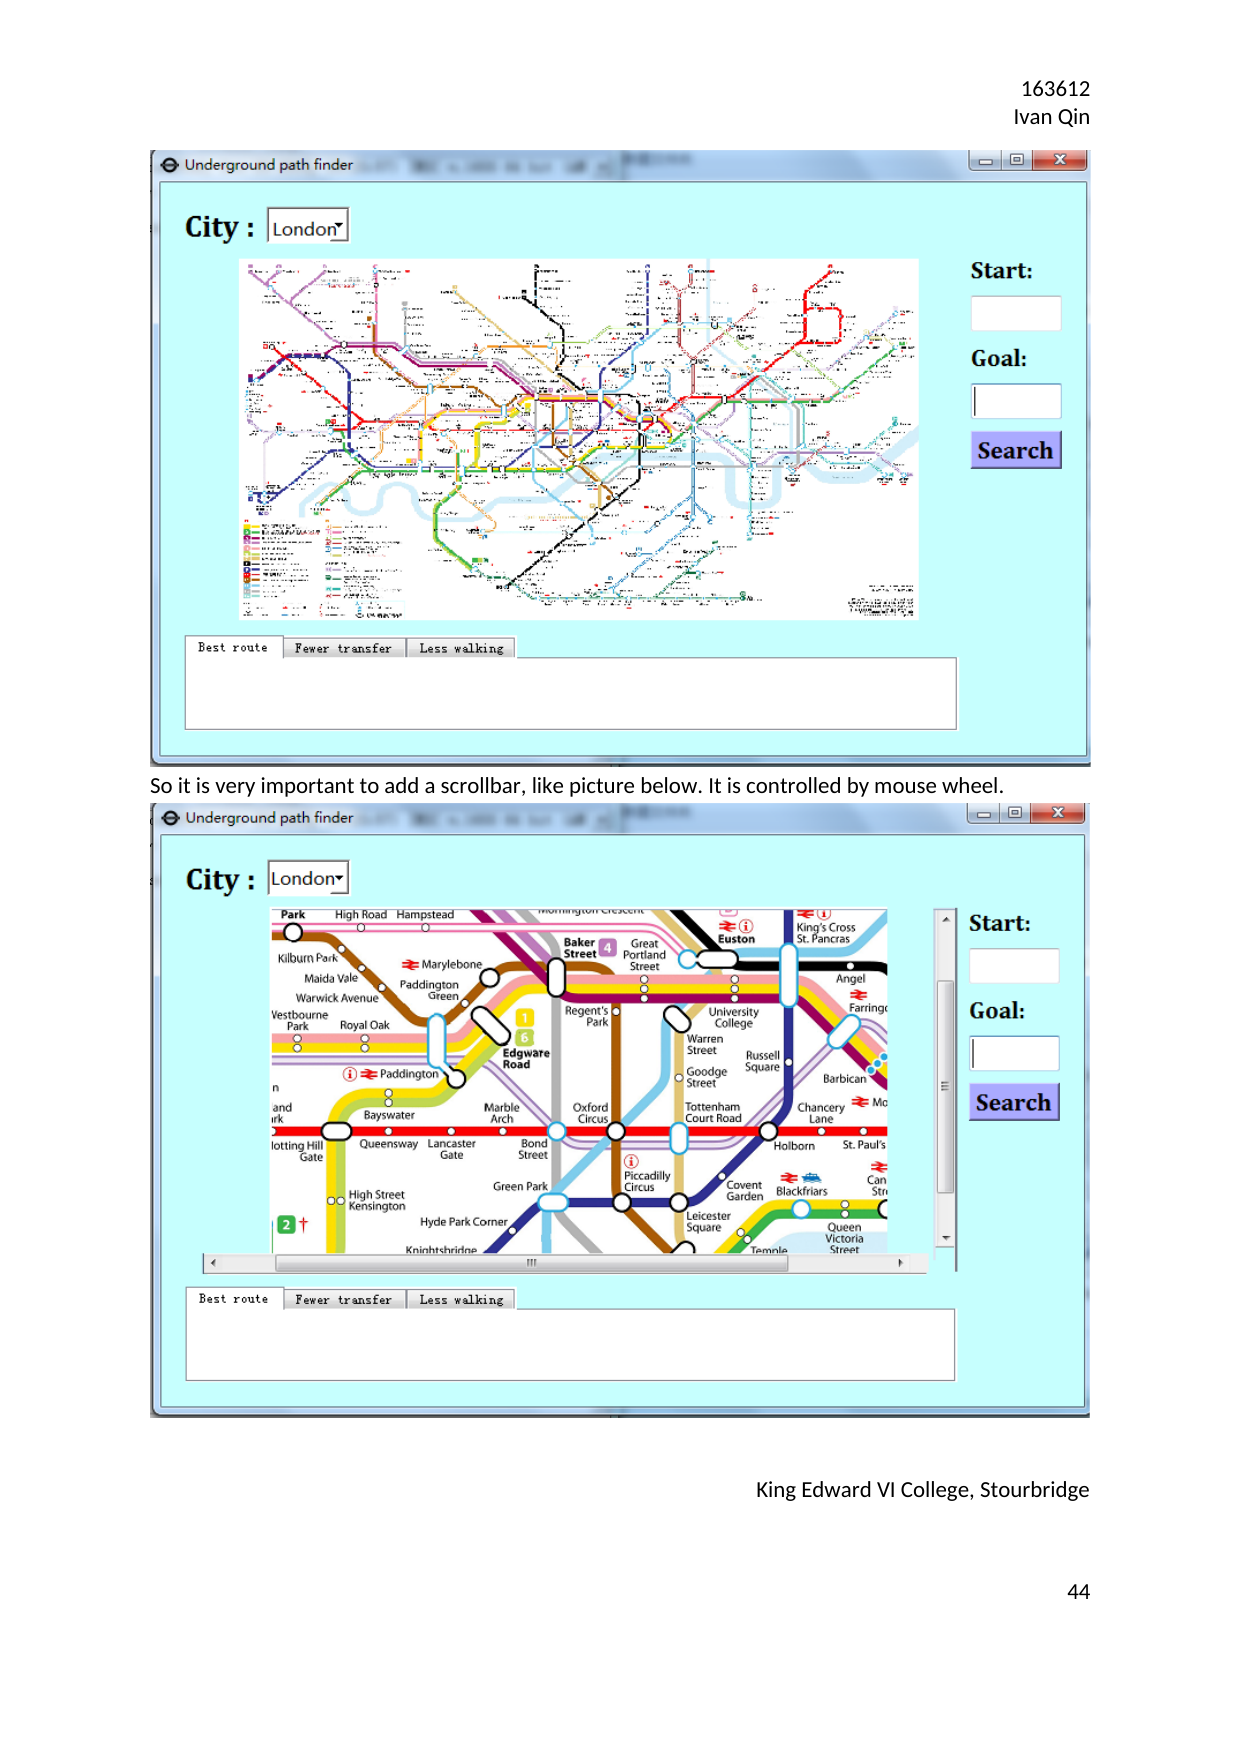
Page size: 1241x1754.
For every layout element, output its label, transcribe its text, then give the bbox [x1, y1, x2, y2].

picture [150, 150, 1091, 767]
text This picture below is the idea structure of map viewer.For example, when user choose london, the graphics view will illustrate the tube map of London. However the image is not clear enough because the pixel is too large.So it is very important to add a scrollbar, like picture below. It is controlled by mouse wheel. [150, 767, 1090, 803]
picture [150, 803, 1091, 1418]
